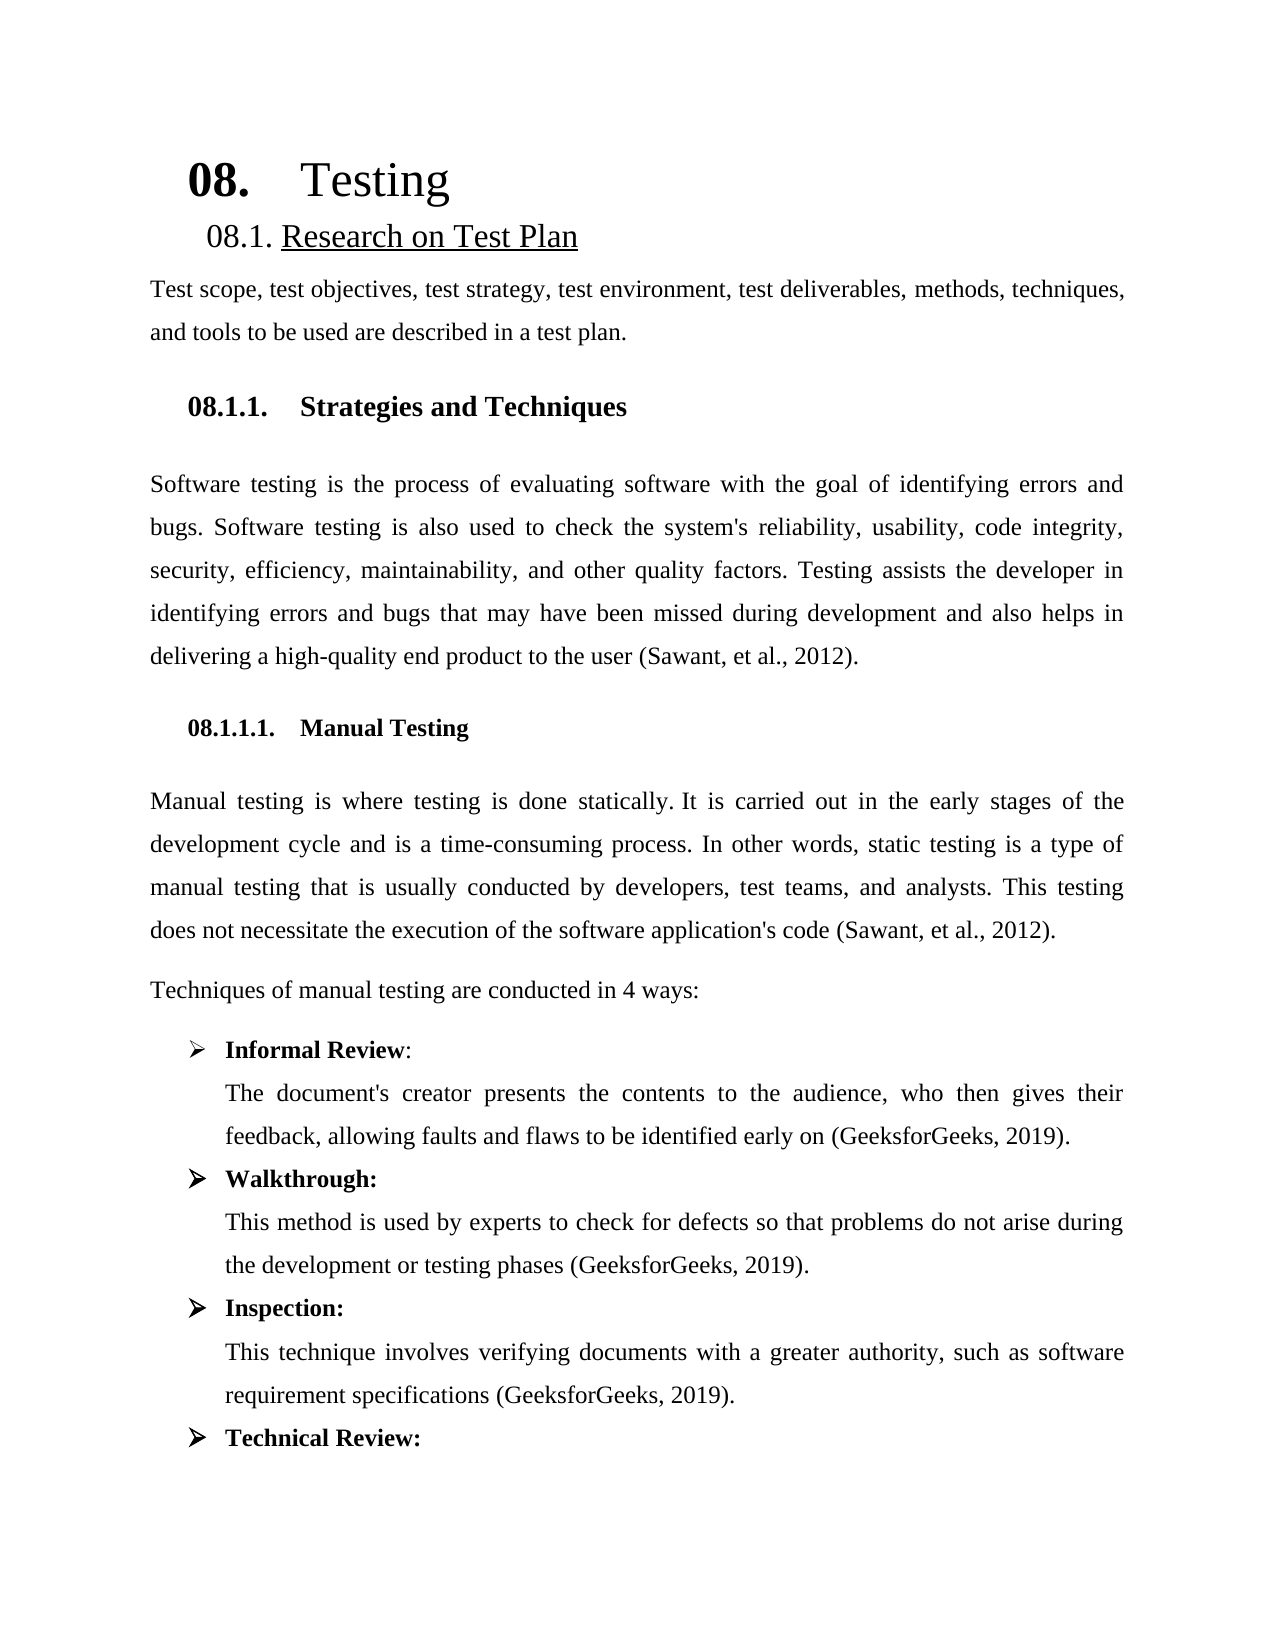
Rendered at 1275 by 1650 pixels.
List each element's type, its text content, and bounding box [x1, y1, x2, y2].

text Manual testing is where testing is done statically. It is carried out in the early stages of the development cycle and is a time-consuming process. In other words, static testing is a type of manual testing that is usually conducted by developers, test teams, and analysts. This testing does not necessitate the execution of the software application's code . [150, 786, 1125, 944]
text Software testing is the process of evaluating software with the goal of identifying errors and bugs. Software testing is also used to check the system's reliability, usability, code integrity, security, efficiency, maintainability, and other quality factors. Testing assists the developer in identifying errors and bugs that may have been missed during development and also helps in delivering a high-quality end product to the user. [150, 469, 1125, 670]
text Techniques of manual testing are conducted in 4 ways: [150, 975, 1125, 1004]
list Manual Testing [187, 713, 1125, 742]
subtitle Testing [187, 150, 1125, 207]
list Informal Review: [187, 1035, 1125, 1063]
text Test scope, test objectives, test strategy, test environment, test deliverables, methods, techniques, and tools to be used are described in a test plan. [150, 274, 1125, 346]
list This method is used by experts to check for defects so that problems do not arise during the development or testing phases. [225, 1207, 1125, 1279]
list Walkthrough: [187, 1164, 1125, 1193]
subtitle Research on Test Plan [206, 216, 1125, 254]
list This technique involves verifying documents with a greater authority, such as software requirement specifications . [225, 1337, 1125, 1408]
list Strategies and Techniques [187, 389, 1125, 423]
list Technical Review: [187, 1423, 1125, 1452]
list Inspection: [187, 1293, 1125, 1322]
list The document's creator presents the contents to the audience, who then gives their feedback, allowing faults and flaws to be identified early on. [225, 1078, 1125, 1150]
